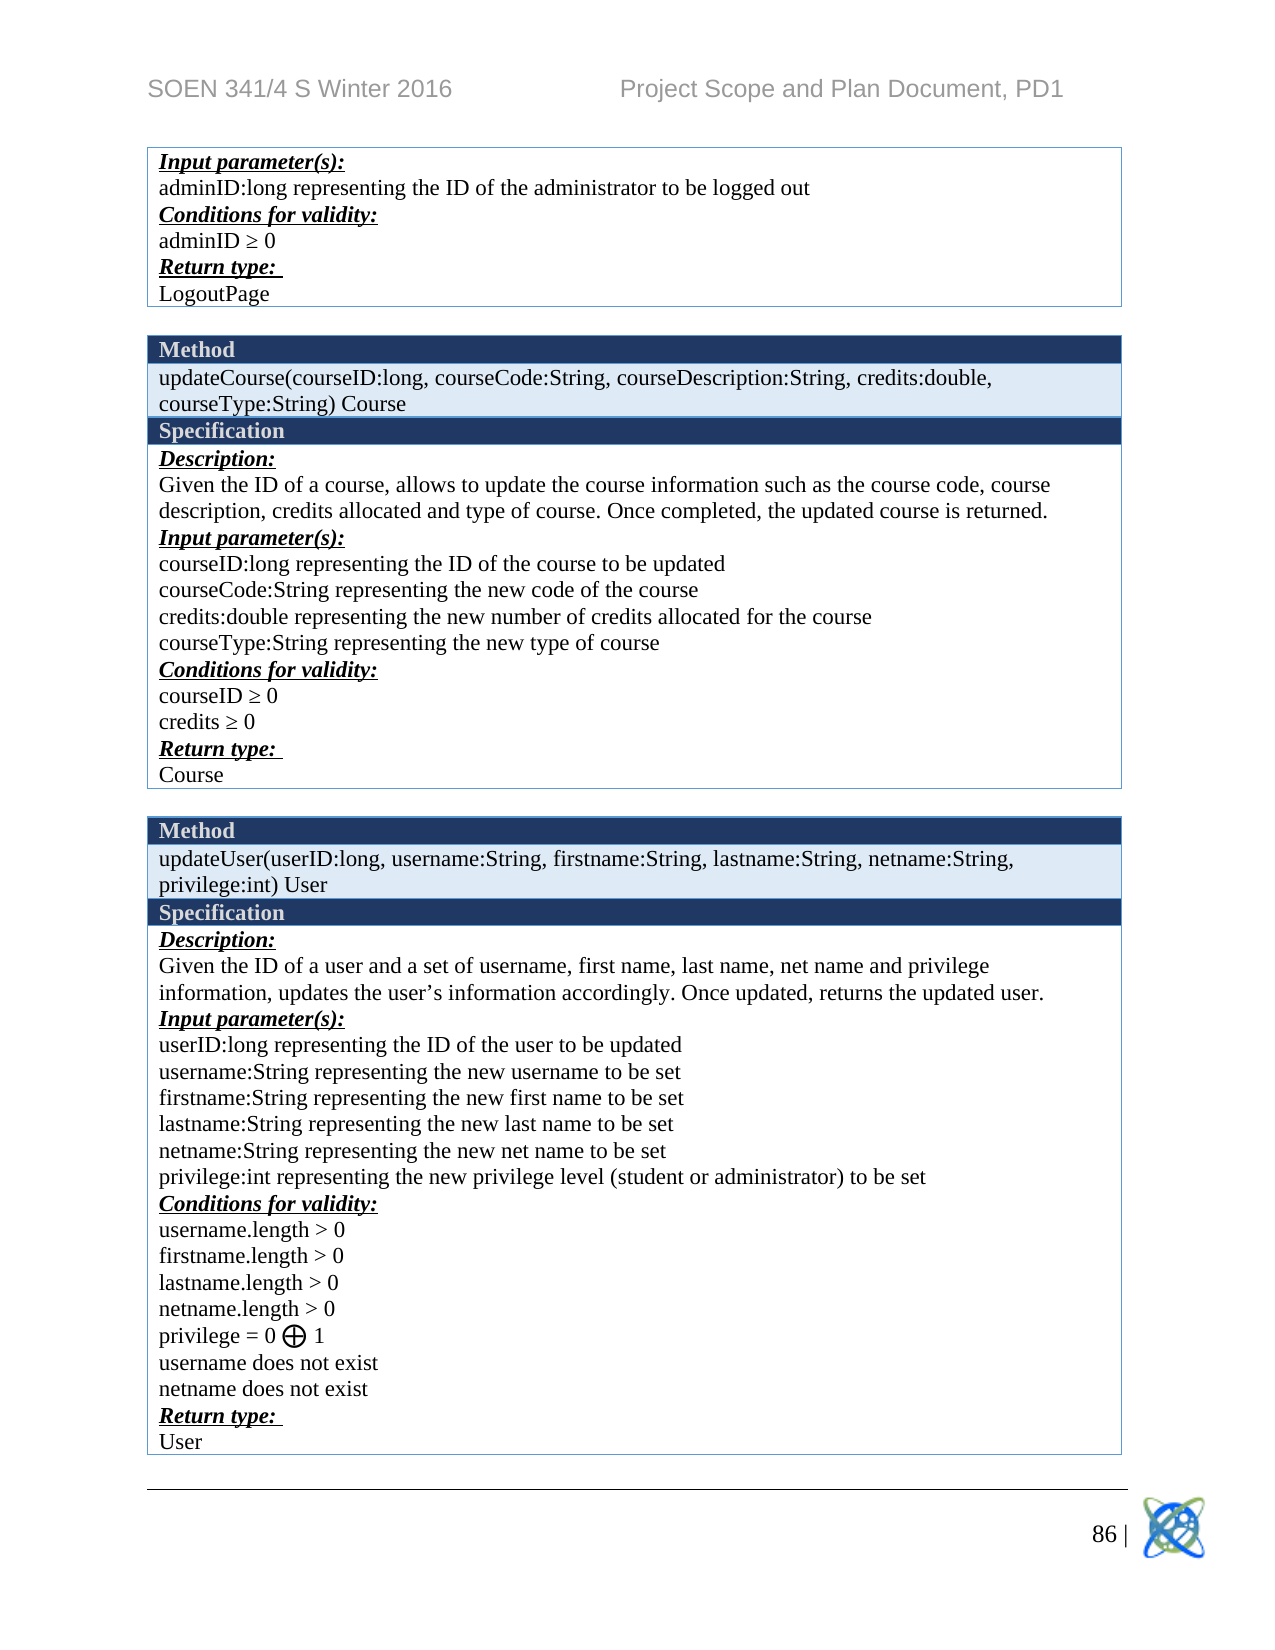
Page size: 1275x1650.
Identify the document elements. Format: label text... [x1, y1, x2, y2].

table_cell Specification [148, 899, 1121, 925]
table_cell updateCourse(courseID:long, courseCode:String, courseDescription:String, credits:double, courseType:String) Course [148, 364, 1121, 416]
table_cell Description: Given the ID of a user and a set of username, first name, last name, net name and privilege information, updates the user’s information accordingly. Once updated, returns the updated user. Input parameter(s): userID:long representing the ID of the user to be updated username:String representing the new username to be set firstname:String representing the new first name to be set lastname:String representing the new last name to be set netname:String representing the new net name to be set privilege:int representing the new privilege level (student or administrator) to be set Conditions for validity: username.length > 0 firstname.length > 0 lastname.length > 0 netname.length > 0 privilege = 0 1 username does not exist netname does not exist Return type: User [148, 926, 1121, 1454]
table_cell Description: Given the ID of a course, allows to update the course information such as the course code, course description, credits allocated and type of course. Once completed, the updated course is returned. Input parameter(s): courseID:long representing the ID of the course to be updated courseCode:String representing the new code of the course credits:double representing the new number of credits allocated for the course courseType:String representing the new type of course Conditions for validity: courseID ≥ 0 credits ≥ 0 Return type: Course [148, 445, 1121, 787]
table_header Method [148, 336, 1121, 363]
table_cell updateUser(userID:long, username:String, firstname:String, lastname:String, netname:String, privilege:int) User [148, 845, 1121, 898]
table_header Method [148, 818, 1121, 844]
table_cell Specification [148, 418, 1121, 444]
picture [1123, 1490, 1224, 1566]
